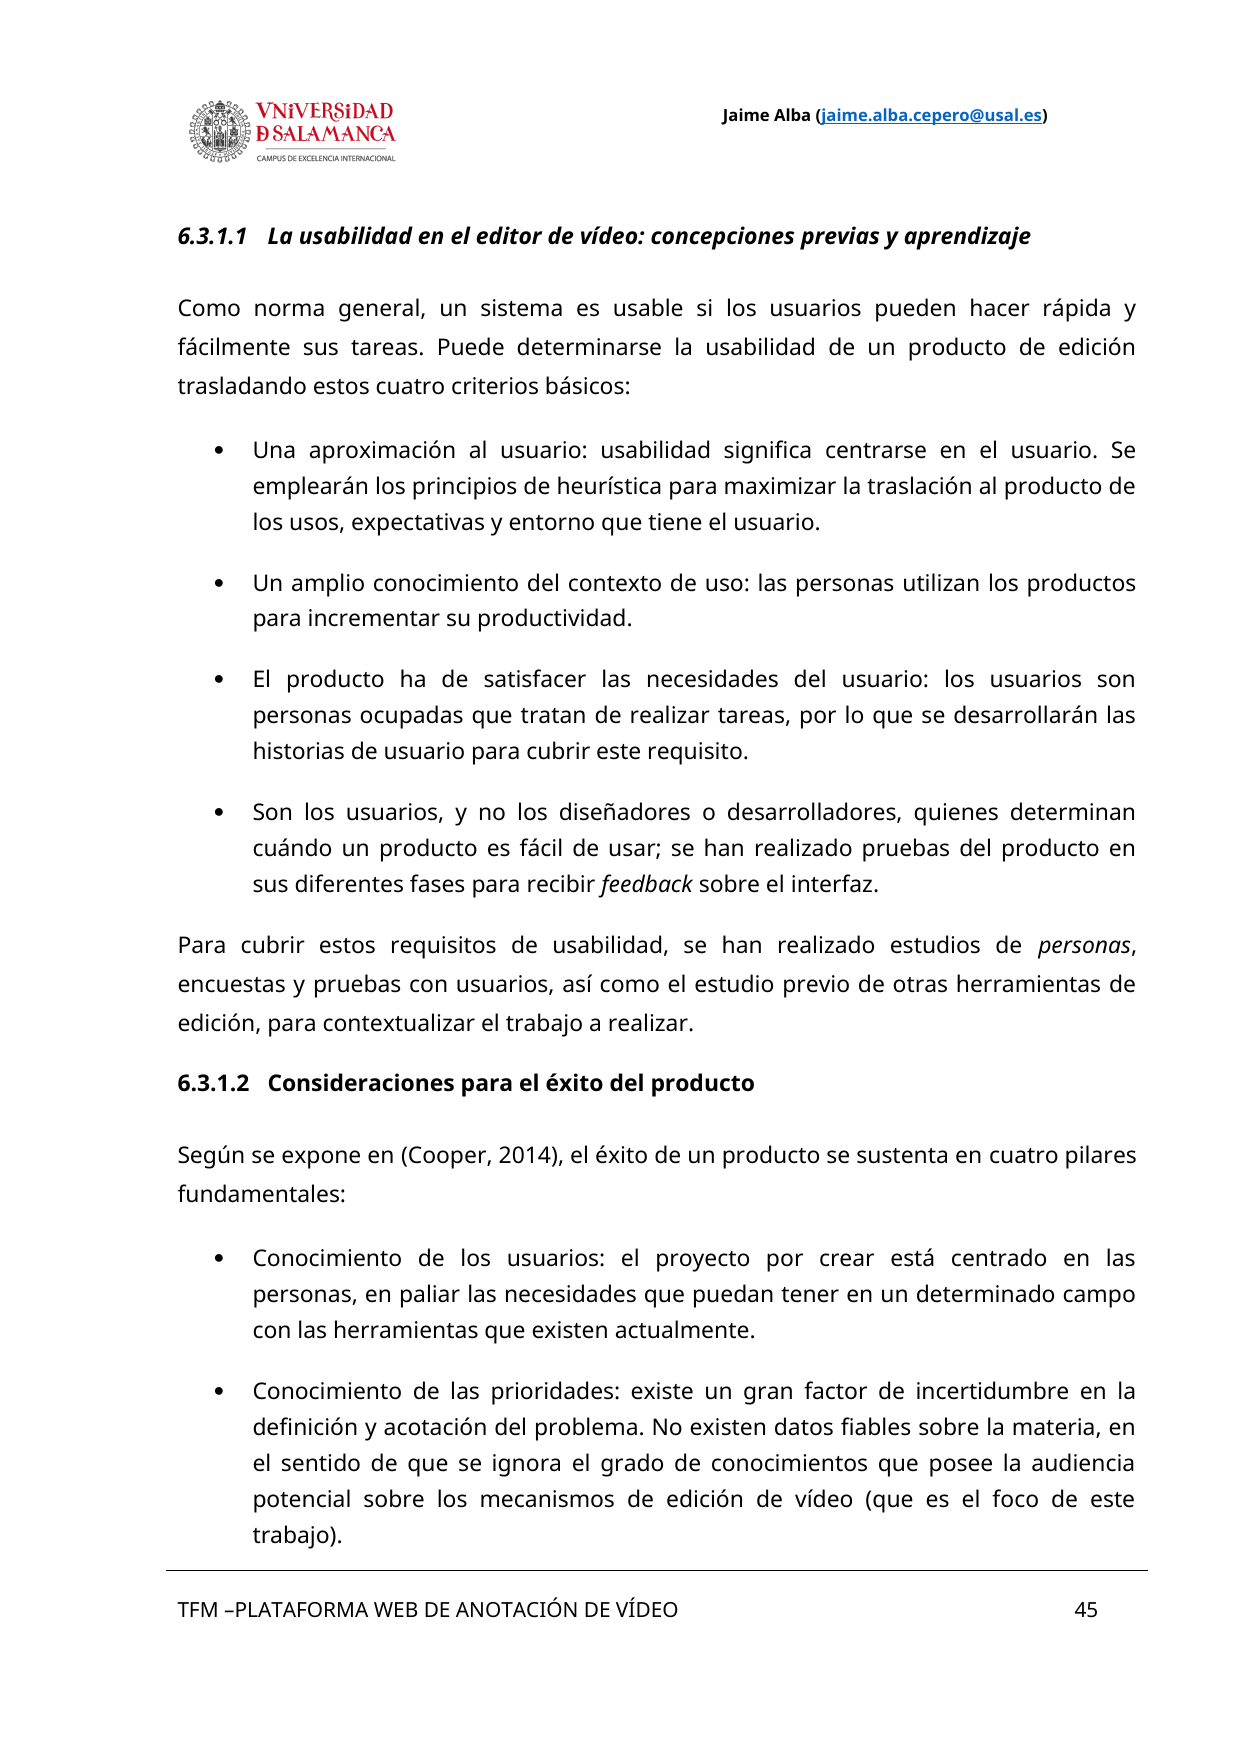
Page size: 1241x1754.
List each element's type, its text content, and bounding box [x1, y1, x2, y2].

list El producto ha de satisfacer las necesidades del usuario: los usuarios son personas ocupadas que tratan de realizar tareas, por lo que se desarrollarán las historias de usuario para cubrir este requisito. [215, 663, 1137, 766]
list Una aproximación al usuario: usabilidad significa centrarse en el usuario. Se emplearán los principios de heurística para maximizar la traslación al producto de los usos, expectativas y entorno que tiene el usuario. [215, 434, 1137, 537]
subtitle Consideraciones para el éxito del producto [177, 1067, 1137, 1098]
list Un amplio conocimiento del contexto de uso: las personas utilizan los productos para incrementar su productividad. [215, 566, 1137, 634]
list Son los usuarios, y no los diseñadores o desarrolladores, quienes determinan cuándo un producto es fácil de usar; se han realizado pruebas del producto en sus diferentes fases para recibir feedback sobre el interfaz. [215, 796, 1137, 899]
text Como norma general, un sistema es usable si los usuarios pueden hacer rápida y fácilmente sus tareas. Puede determinarse la usabilidad de un producto de edición trasladando estos cuatro criterios básicos: [177, 291, 1137, 401]
subtitle La usabilidad en el editor de vídeo: concepciones previas y aprendizaje [177, 219, 1137, 251]
text Para cubrir estos requisitos de usabilidad, se han realizado estudios de personas, encuestas y pruebas con usuarios, así como el estudio previo de otras herramientas de edición, para contextualizar el trabajo a realizar. [177, 929, 1137, 1038]
text Según se expone en , el éxito de un producto se sustenta en cuatro pilares fundamentales: [177, 1139, 1137, 1209]
picture [188, 99, 397, 163]
list Conocimiento de los usuarios: el proyecto por crear está centrado en las personas, en paliar las necesidades que puedan tener en un determinado campo con las herramientas que existen actualmente. [215, 1242, 1137, 1345]
list Conocimiento de las prioridades: existe un gran factor de incertidumbre en la definición y acotación del problema. No existen datos fiables sobre la materia, en el sentido de que se ignora el grado de conocimientos que posee la audiencia potencial sobre los mecanismos de edición de vídeo (que es el foco de este trabajo). [215, 1375, 1137, 1550]
